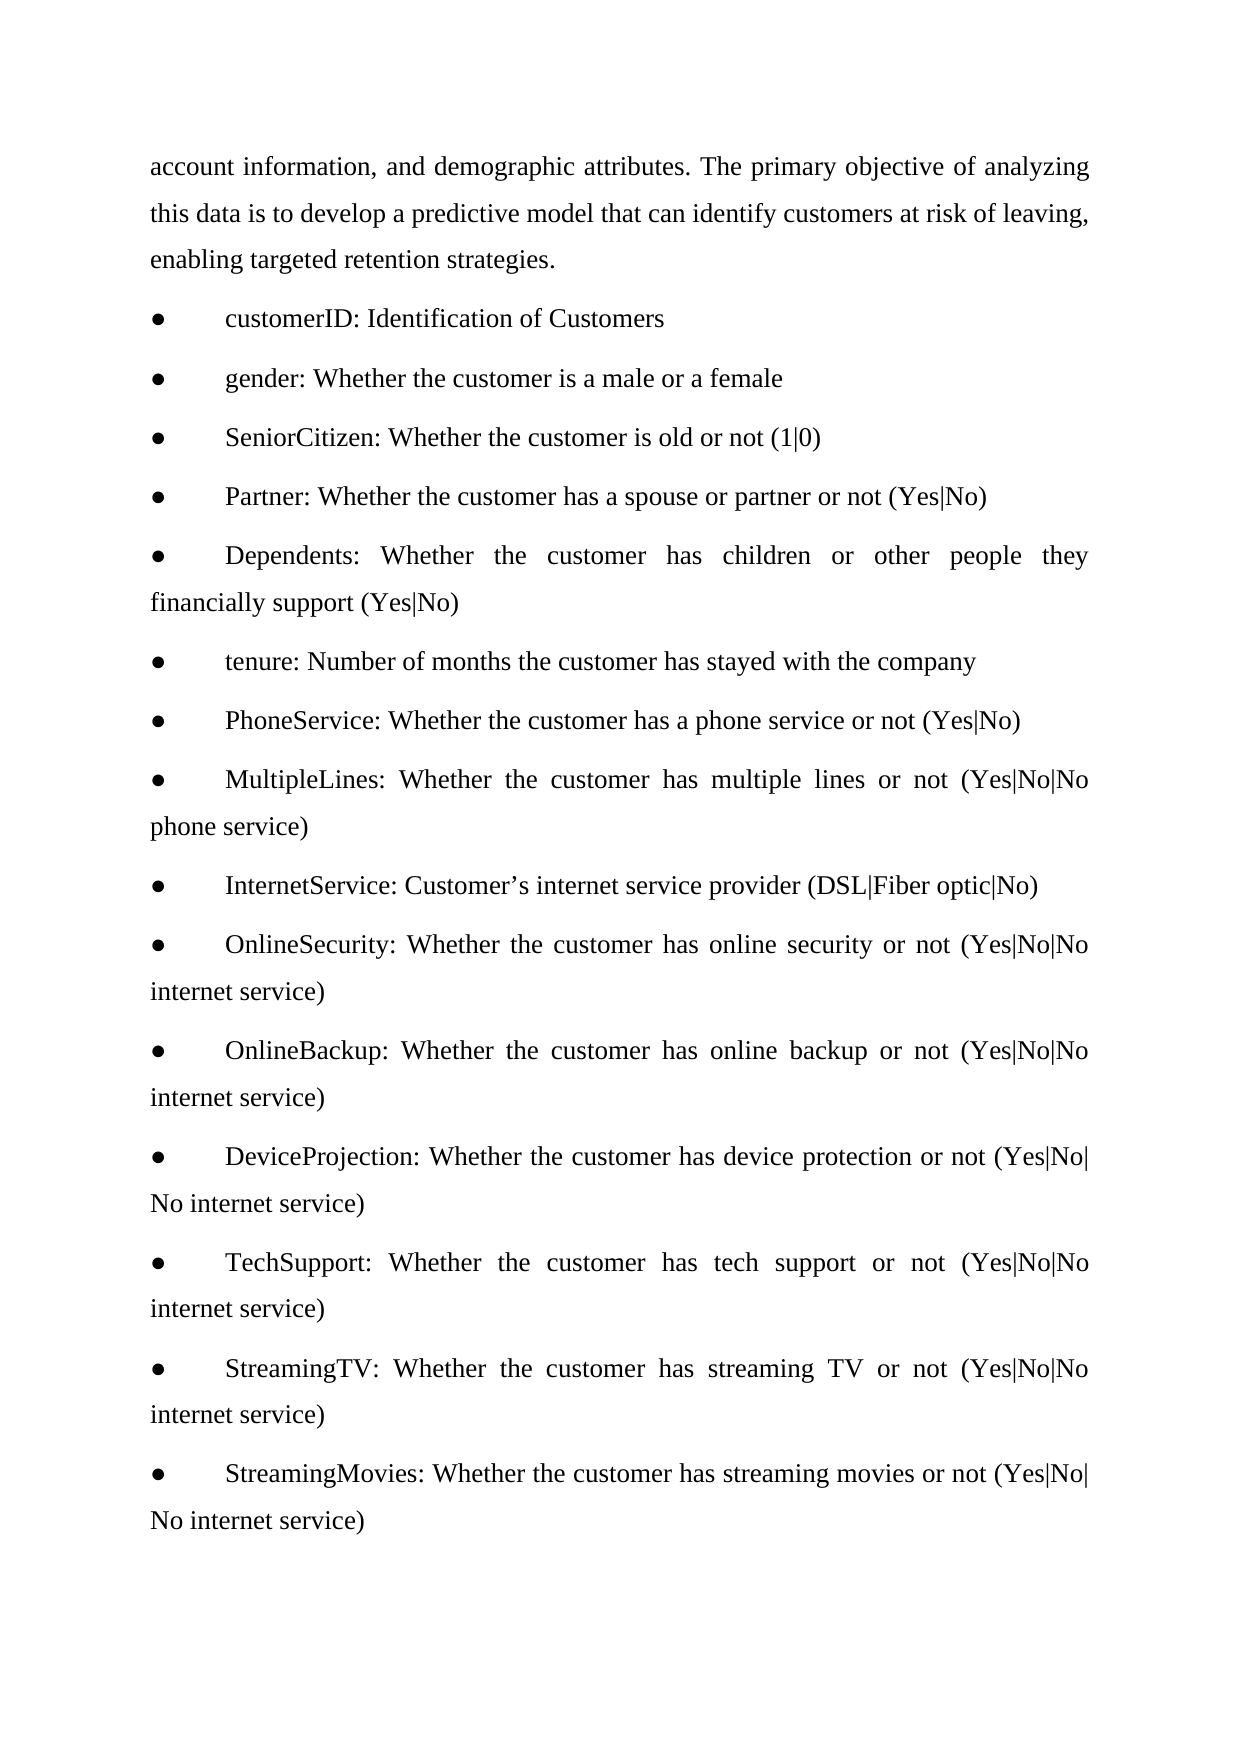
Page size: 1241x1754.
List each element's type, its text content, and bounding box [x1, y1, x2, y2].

list TechSupport: Whether the customer has tech support or not (Yes|No|No internet service) [150, 1246, 1090, 1324]
list MultipleLines: Whether the customer has multiple lines or not (Yes|No|No phone service) [150, 763, 1090, 841]
list DeviceProjection: Whether the customer has device protection or not (Yes|No|No internet service) [150, 1140, 1090, 1218]
list gender: Whether the customer is a male or a female [150, 362, 1090, 393]
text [150, 150, 1090, 274]
list tenure: Number of months the customer has stayed with the company [150, 645, 1090, 676]
list OnlineSecurity: Whether the customer has online security or not (Yes|No|No internet service) [150, 928, 1090, 1006]
list Partner: Whether the customer has a spouse or partner or not (Yes|No) [150, 480, 1090, 511]
list customerID: Identification of Customers [150, 302, 1090, 334]
list PhoneService: Whether the customer has a phone service or not (Yes|No) [150, 704, 1090, 735]
list StreamingMovies: Whether the customer has streaming movies or not (Yes|No|No internet service) [150, 1457, 1090, 1535]
list Dependents: Whether the customer has children or other people they financially support (Yes|No) [150, 539, 1090, 617]
list InternetService: Customer’s internet service provider (DSL|Fiber optic|No) [150, 869, 1090, 900]
list StreamingTV: Whether the customer has streaming TV or not (Yes|No|No internet service) [150, 1352, 1090, 1429]
list SeniorCitizen: Whether the customer is old or not (1|0) [150, 421, 1090, 452]
list OnlineBackup: Whether the customer has online backup or not (Yes|No|No internet service) [150, 1034, 1090, 1112]
